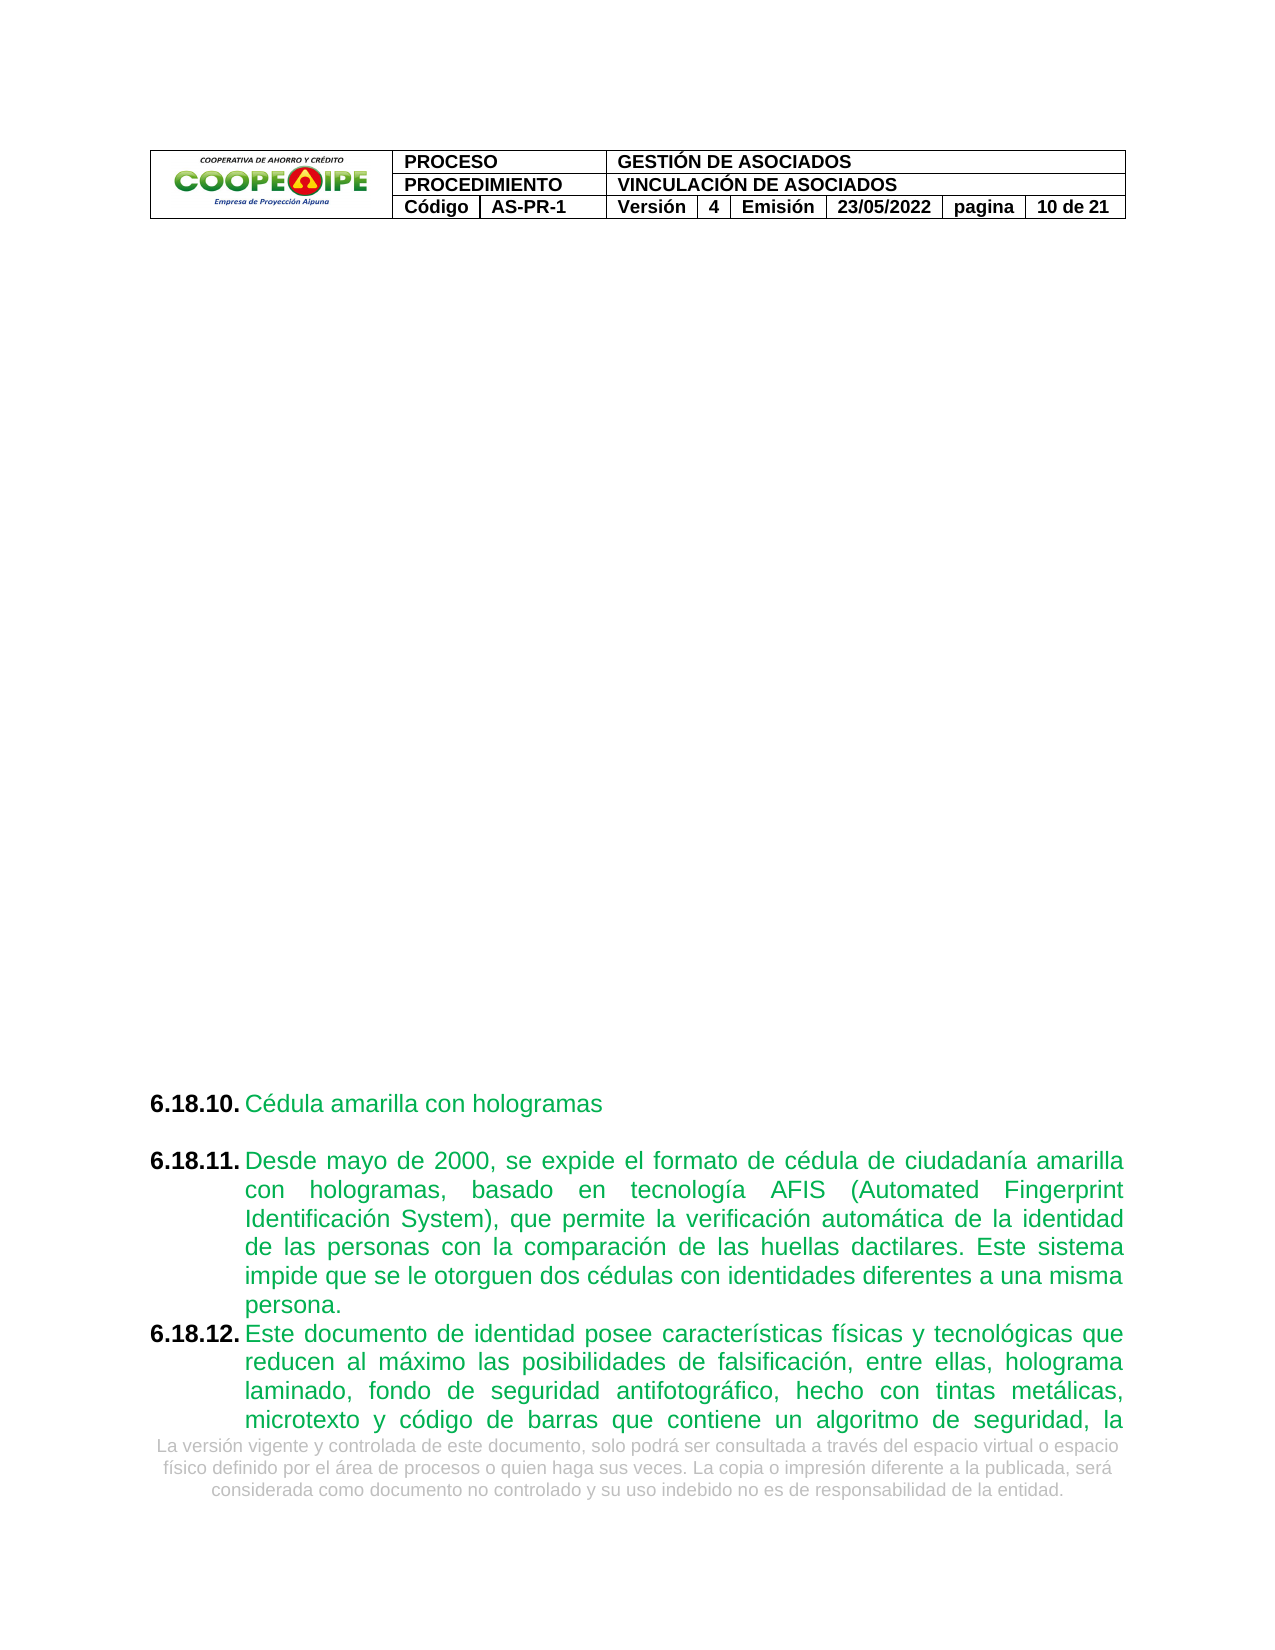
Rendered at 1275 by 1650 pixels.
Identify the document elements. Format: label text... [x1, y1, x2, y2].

list Desde mayo de 2000, se expide el formato de cédula de ciudadanía amarilla con hologramas, basado en tecnología AFIS (Automated Fingerprint Identificación System), que permite la verificación automática de la identidad de las personas con la comparación de las huellas dactilares. Este sistema impide que se le otorguen dos cédulas con identidades diferentes a una misma persona. [150, 1146, 1125, 1318]
picture [170, 151, 371, 208]
list Cédula amarilla con hologramas [150, 1088, 1125, 1117]
